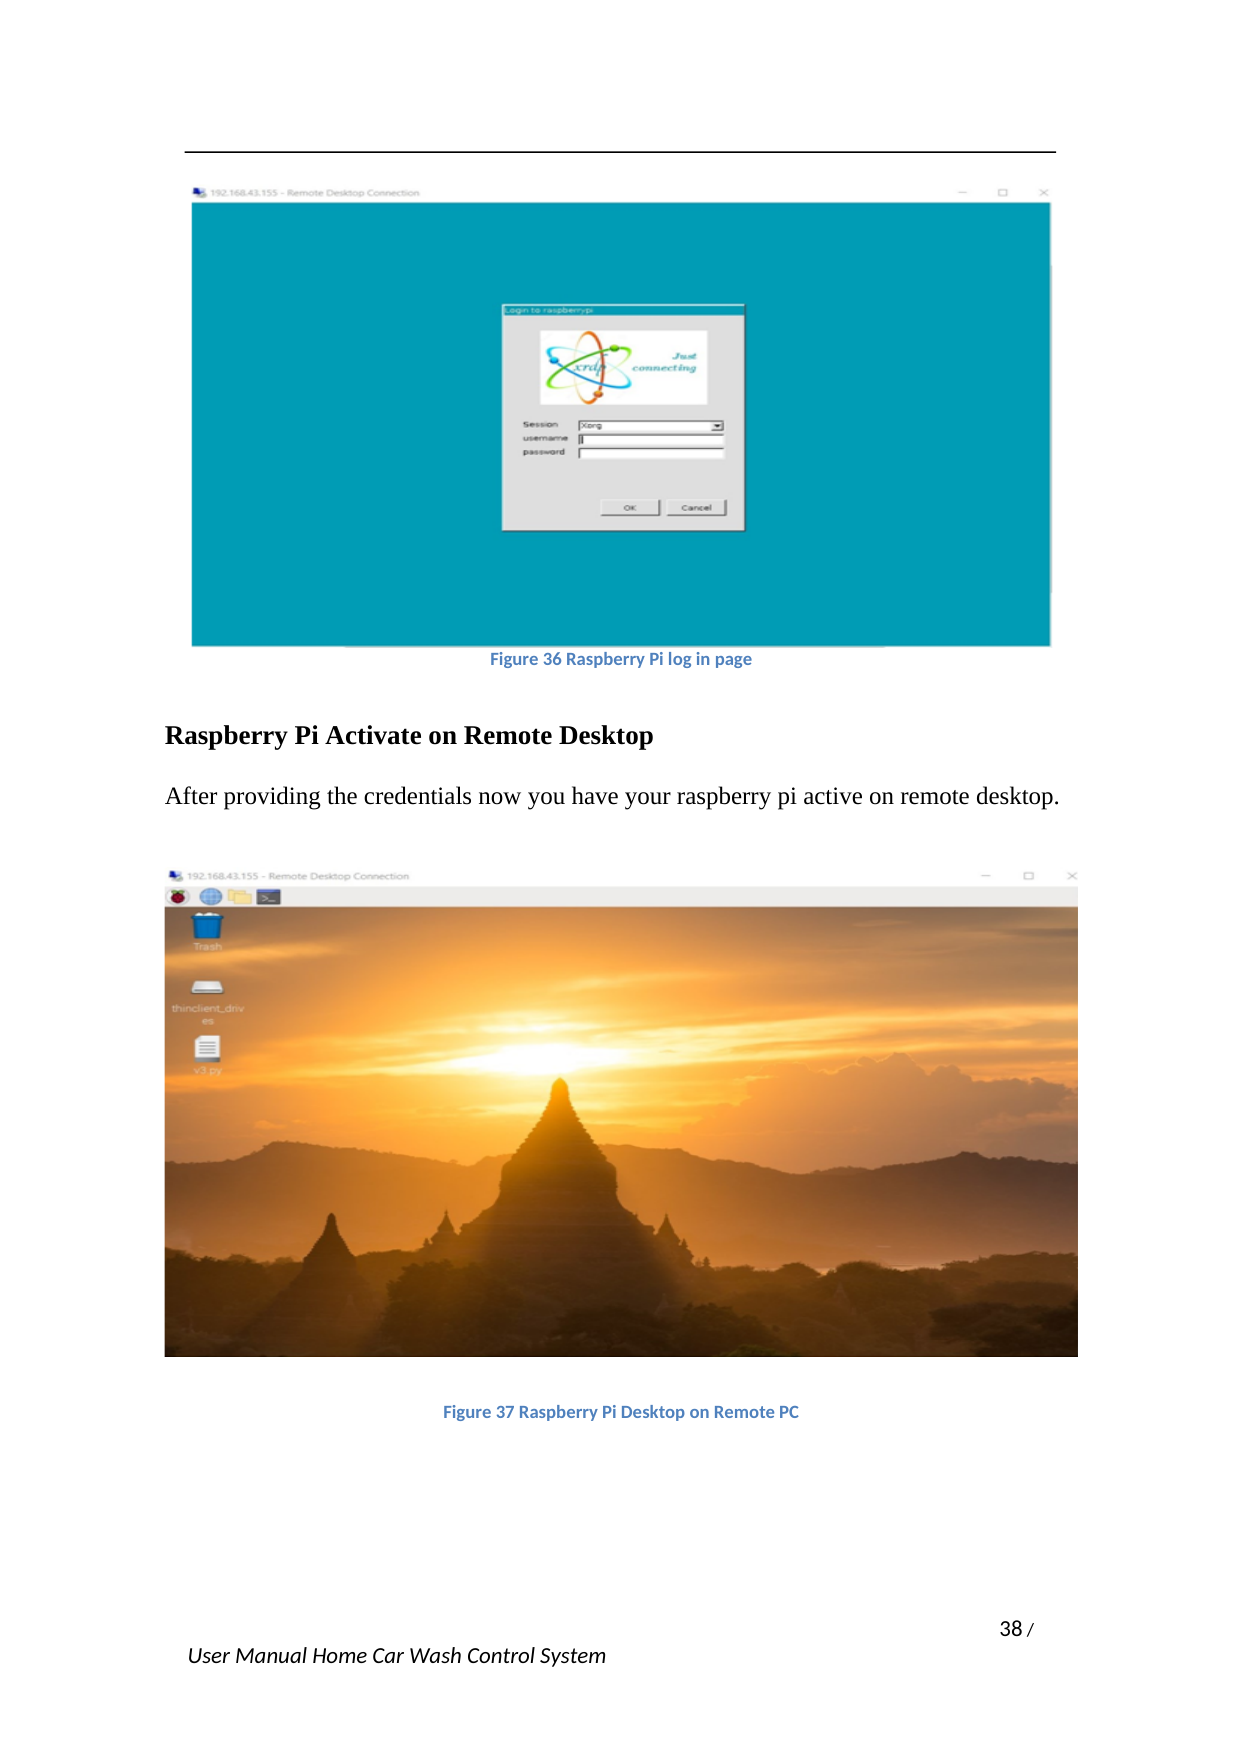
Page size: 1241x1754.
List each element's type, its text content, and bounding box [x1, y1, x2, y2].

subtitle Raspberry Pi Activate on Remote Desktop [164, 719, 1078, 750]
text Figure 36 Raspberry Pi log in page [164, 647, 1078, 670]
text After providing the credentials now you have your raspberry pi active on remote desktop. [164, 781, 1078, 810]
text Figure 37 Raspberry Pi Desktop on Remote PC [164, 1400, 1078, 1423]
picture [190, 180, 1053, 648]
picture [164, 867, 1078, 1357]
